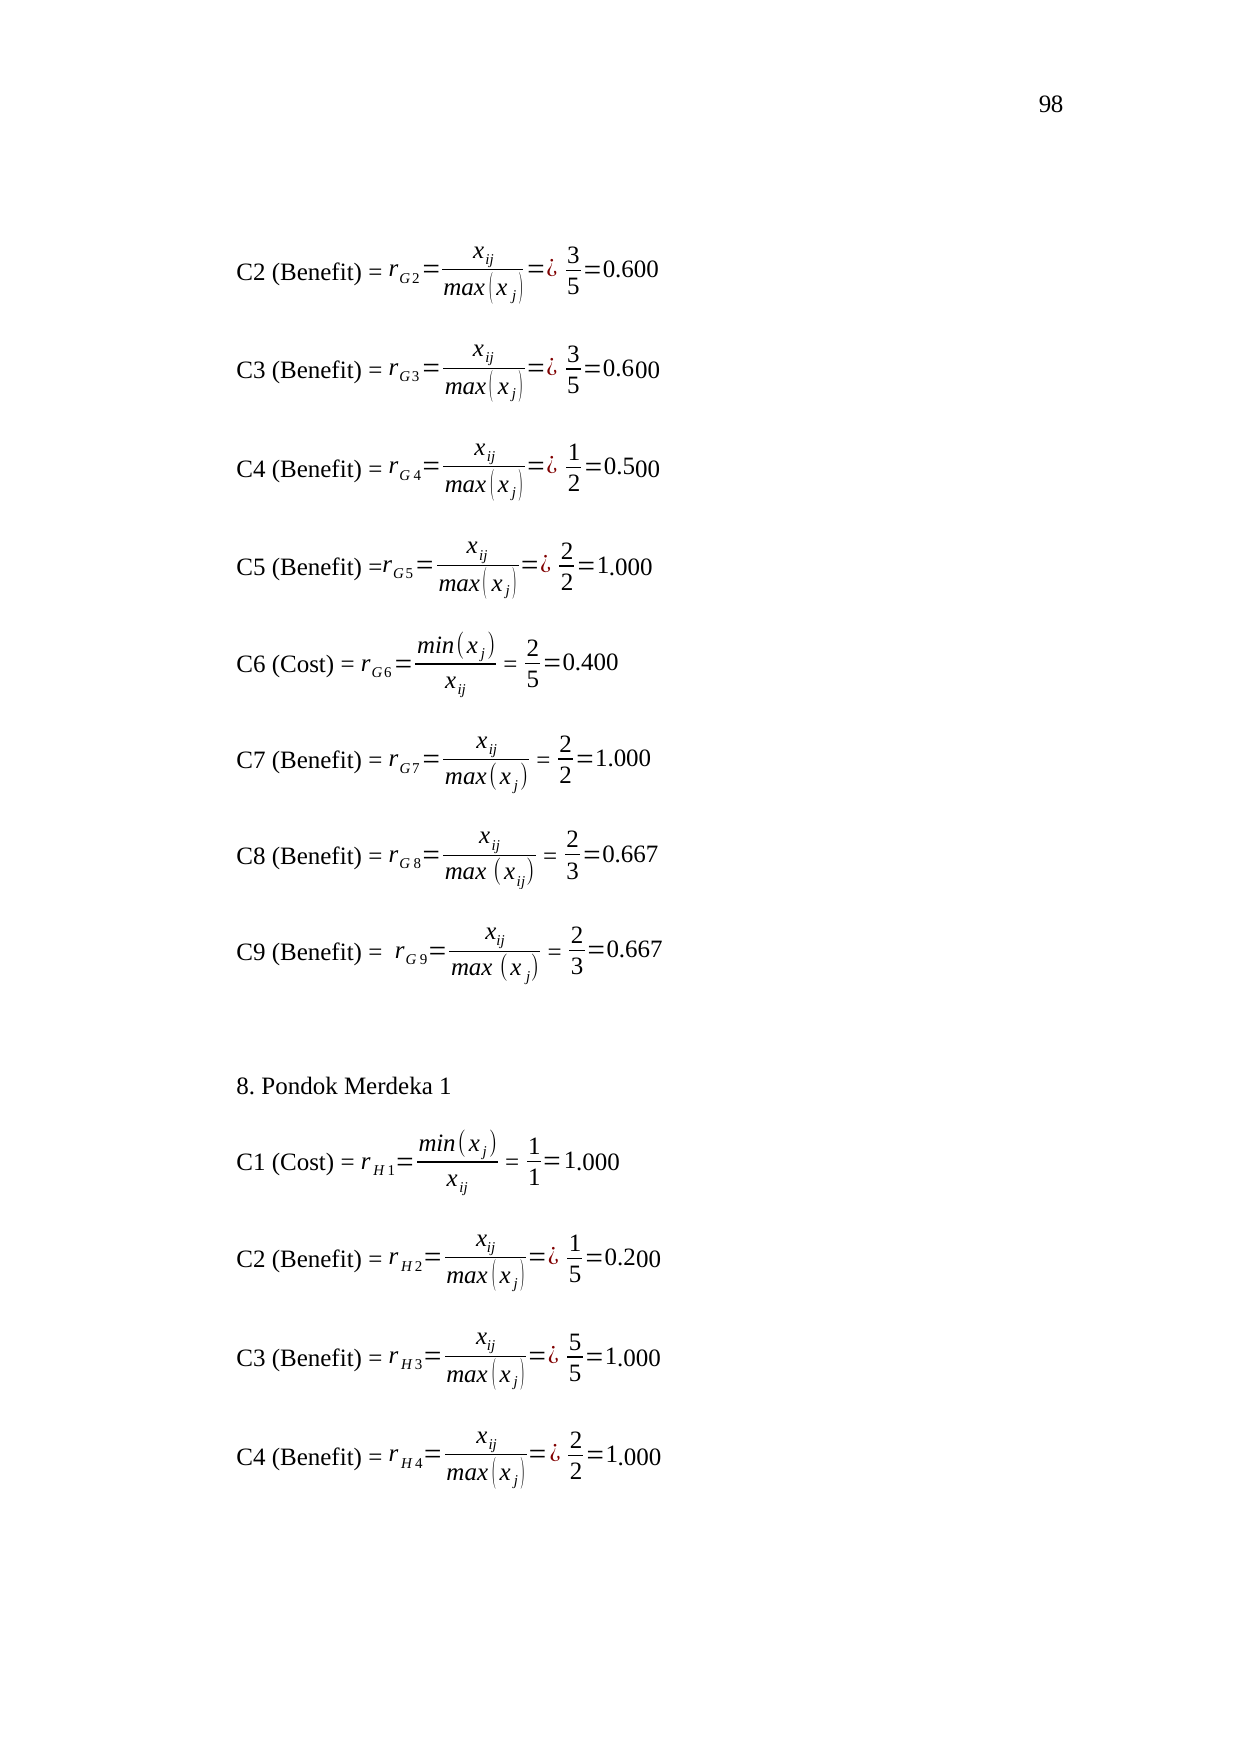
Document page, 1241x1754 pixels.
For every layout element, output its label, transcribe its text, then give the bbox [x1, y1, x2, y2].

text C8 (Benefit) = = [236, 822, 1063, 889]
text C2 (Benefit) = [236, 236, 1063, 306]
text C1 (Cost) = = .000 [236, 1128, 1063, 1195]
text C2 (Benefit) = 00 [236, 1224, 1063, 1294]
text C9 (Benefit) = = [236, 918, 1063, 984]
text 8. Pondok Merdeka 1 [236, 1071, 1063, 1099]
text C4 (Benefit) = .000 [236, 1421, 1063, 1491]
text C6 (Cost) = = [236, 630, 1063, 697]
text C4 (Benefit) = 00 [236, 433, 1063, 503]
text C3 (Benefit) = 00 [236, 335, 1063, 404]
text C5 (Benefit) = .000 [236, 532, 1063, 602]
text C3 (Benefit) = .000 [236, 1323, 1063, 1392]
text C7 (Benefit) = = [236, 726, 1063, 793]
